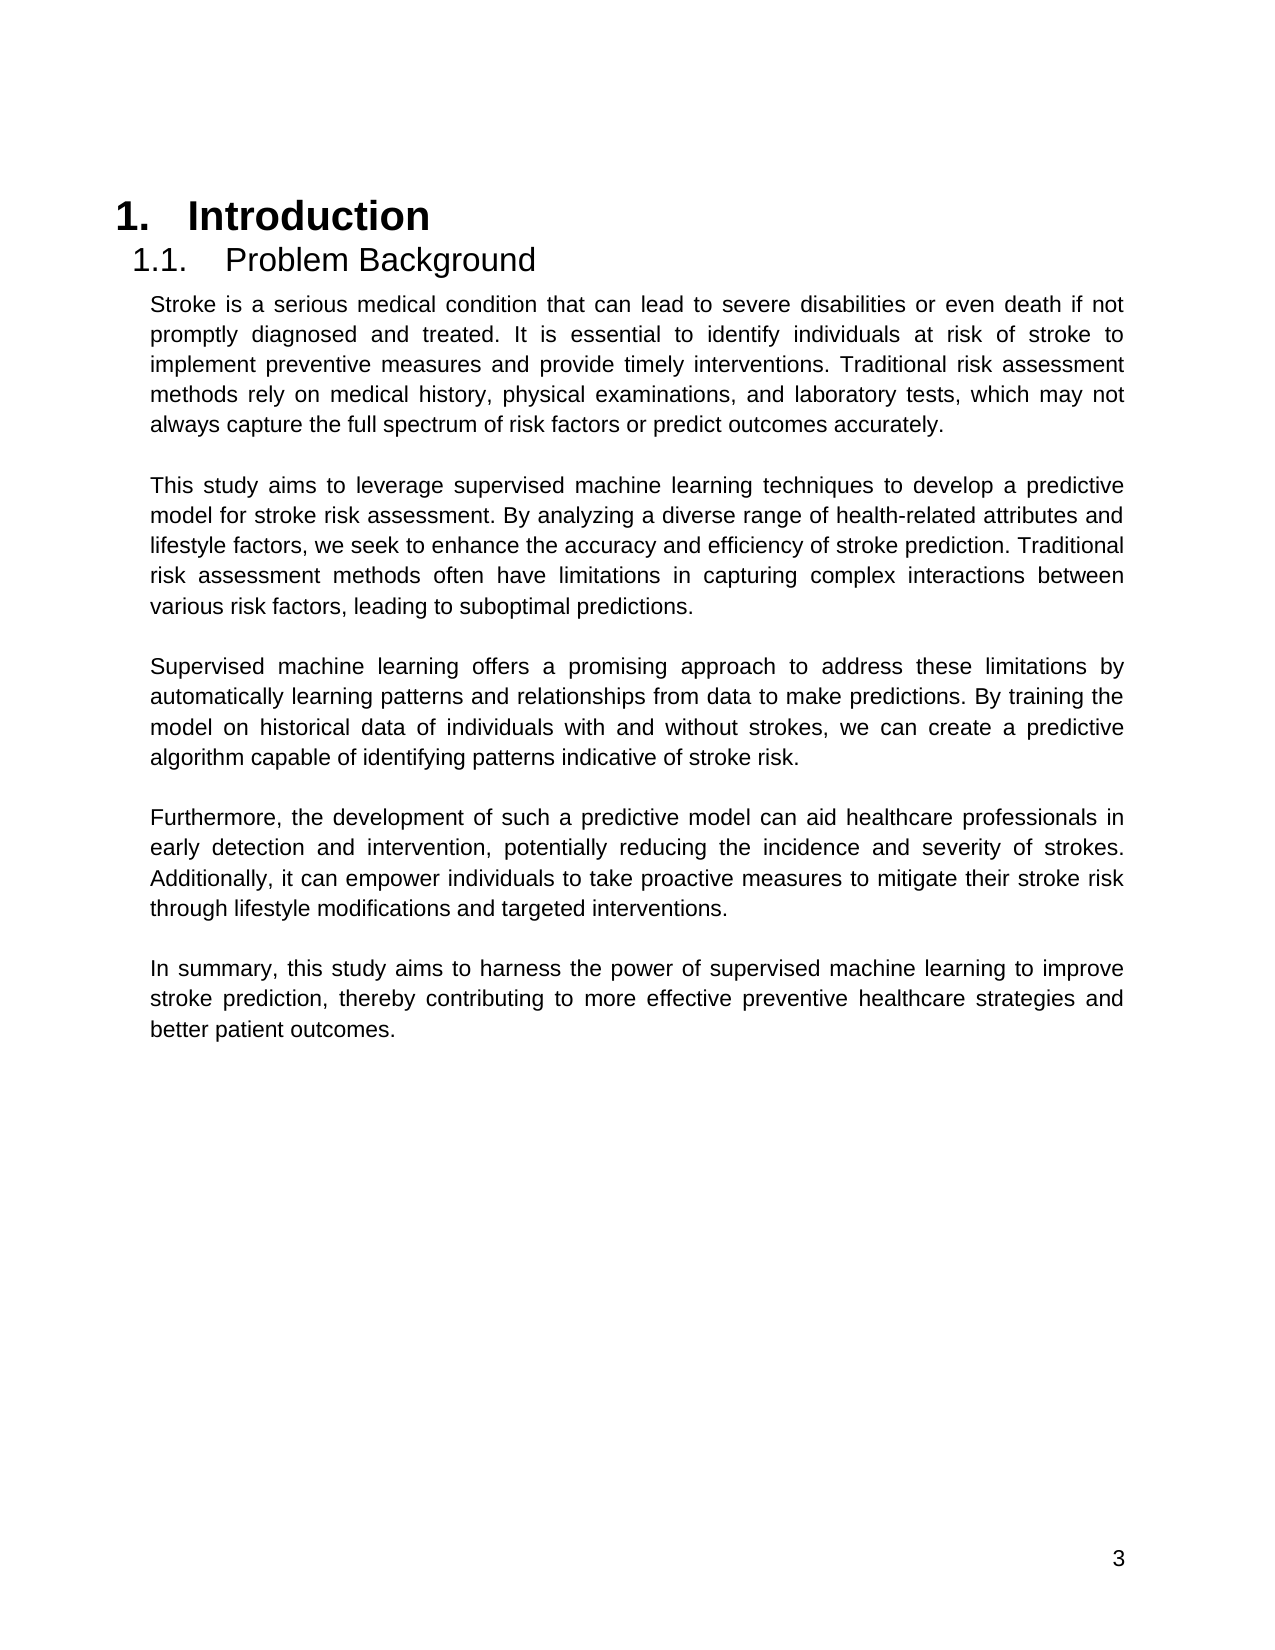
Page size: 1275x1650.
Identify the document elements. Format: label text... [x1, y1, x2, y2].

text Supervised machine learning offers a promising approach to address these limitations by automatically learning patterns and relationships from data to make predictions. By training the model on historical data of individuals with and without strokes, we can create a predictive algorithm capable of identifying patterns indicative of stroke risk. [150, 653, 1125, 770]
subtitle Introduction [150, 192, 1125, 239]
text In summary, this study aims to harness the power of supervised machine learning to improve stroke prediction, thereby contributing to more effective preventive healthcare strategies and better patient outcomes. [150, 955, 1125, 1042]
subtitle Problem Background [187, 239, 1125, 278]
text Stroke is a serious medical condition that can lead to severe disabilities or even death if not promptly diagnosed and treated. It is essential to identify individuals at risk of stroke to implement preventive measures and provide timely interventions. Traditional risk assessment methods rely on medical history, physical examinations, and laboratory tests, which may not always capture the full spectrum of risk factors or predict outcomes accurately. [150, 291, 1125, 438]
text Furthermore, the development of such a predictive model can aid healthcare professionals in early detection and intervention, potentially reducing the incidence and severity of strokes. Additionally, it can empower individuals to take proactive measures to mitigate their stroke risk through lifestyle modifications and targeted interventions. [150, 804, 1125, 921]
text This study aims to leverage supervised machine learning techniques to develop a predictive model for stroke risk assessment. By analyzing a diverse range of health-related attributes and lifestyle factors, we seek to enhance the accuracy and efficiency of stroke prediction. Traditional risk assessment methods often have limitations in capturing complex interactions between various risk factors, leading to suboptimal predictions. [150, 472, 1125, 619]
